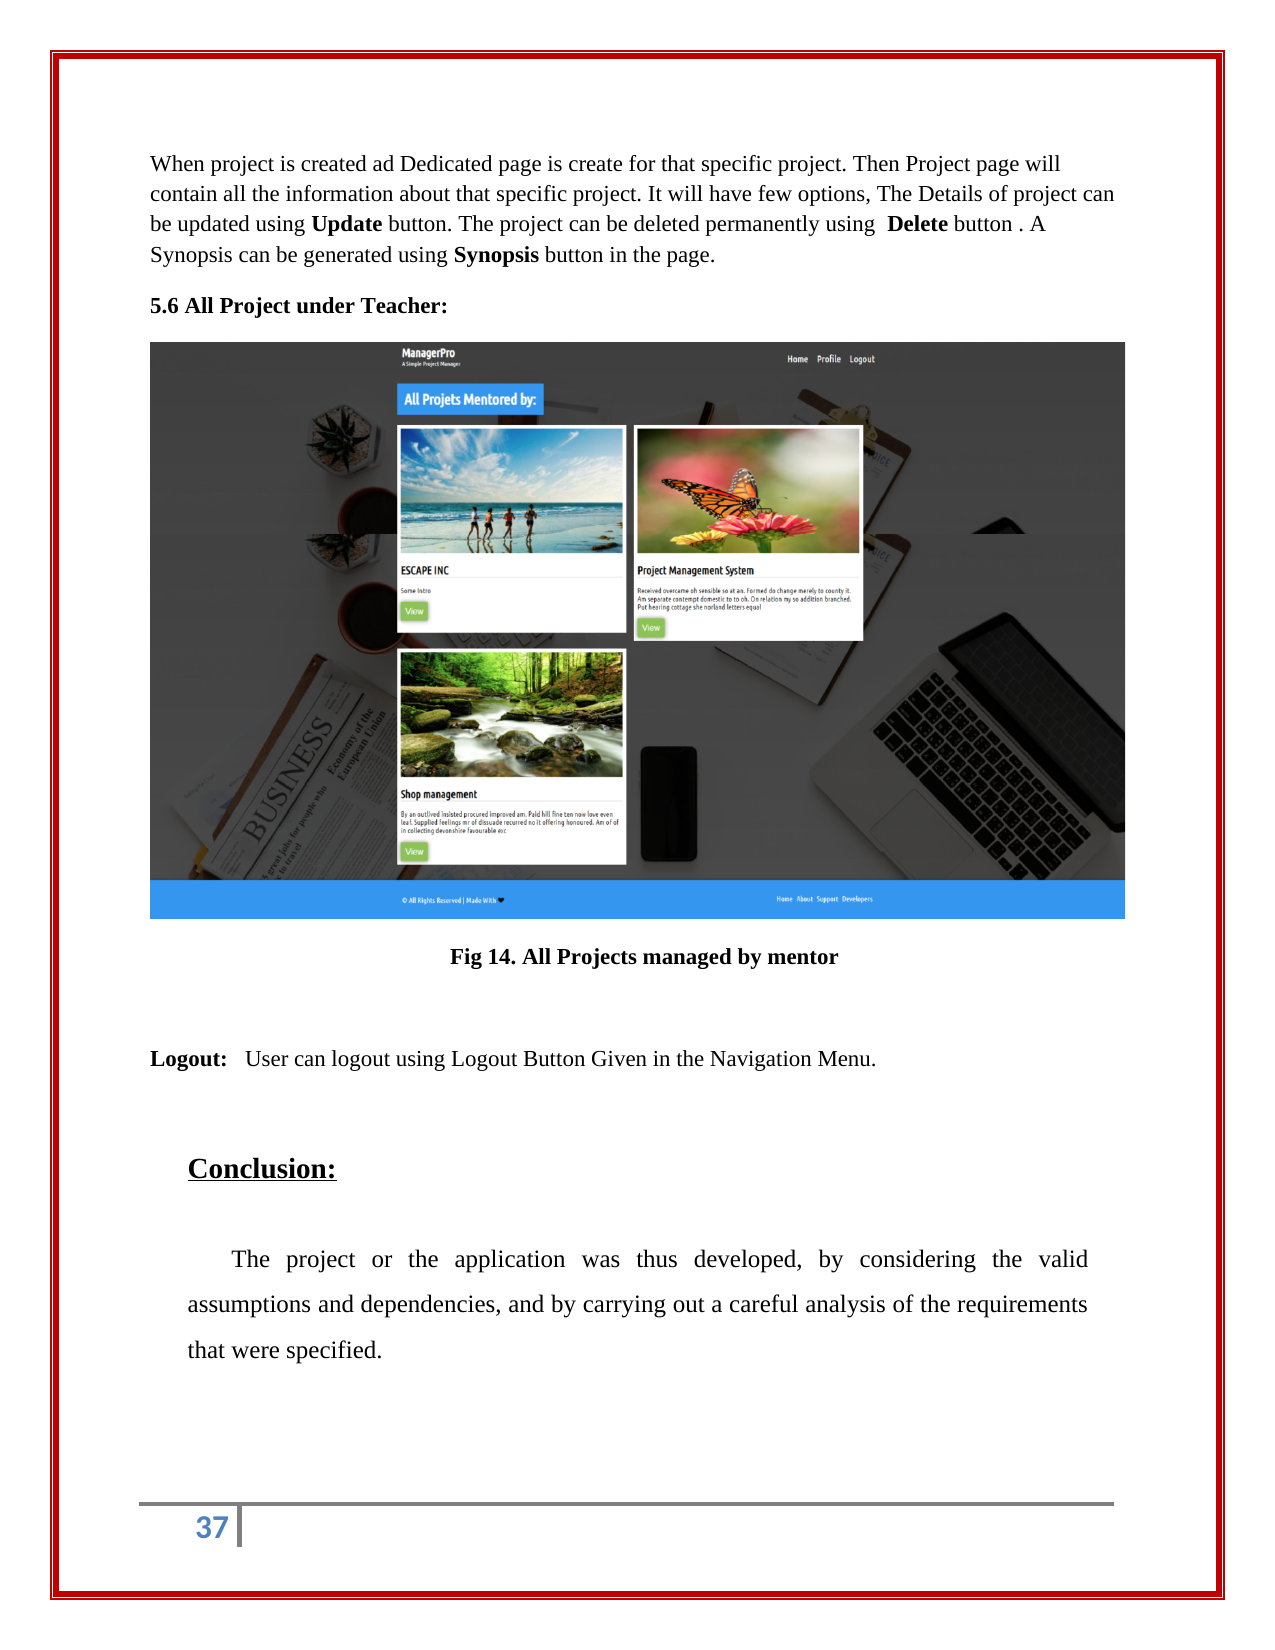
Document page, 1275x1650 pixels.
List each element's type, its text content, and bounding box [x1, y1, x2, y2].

text 5.6 All Project under Teacher: [150, 292, 1125, 318]
text Logout: User can logout using Logout Button Given in the Navigation Menu. [150, 1045, 1125, 1072]
text Conclusion: [187, 1151, 1125, 1184]
picture [150, 342, 1125, 919]
text When project is created ad Dedicated page is create for that specific project. Then Project page will contain all the information about that specific project. It will have few options, The Details of project can be updated using Update button. The project can be deleted permanently using Delete button . A Synopsis can be generated using Synopsis button in the page. [150, 150, 1125, 267]
text The project or the application was thus developed, by considering the valid assumptions and dependencies, and by carrying out a careful analysis of the requirements that were specified. [187, 1244, 1089, 1363]
text Fig 14. All Projects managed by mentor [375, 943, 1125, 970]
